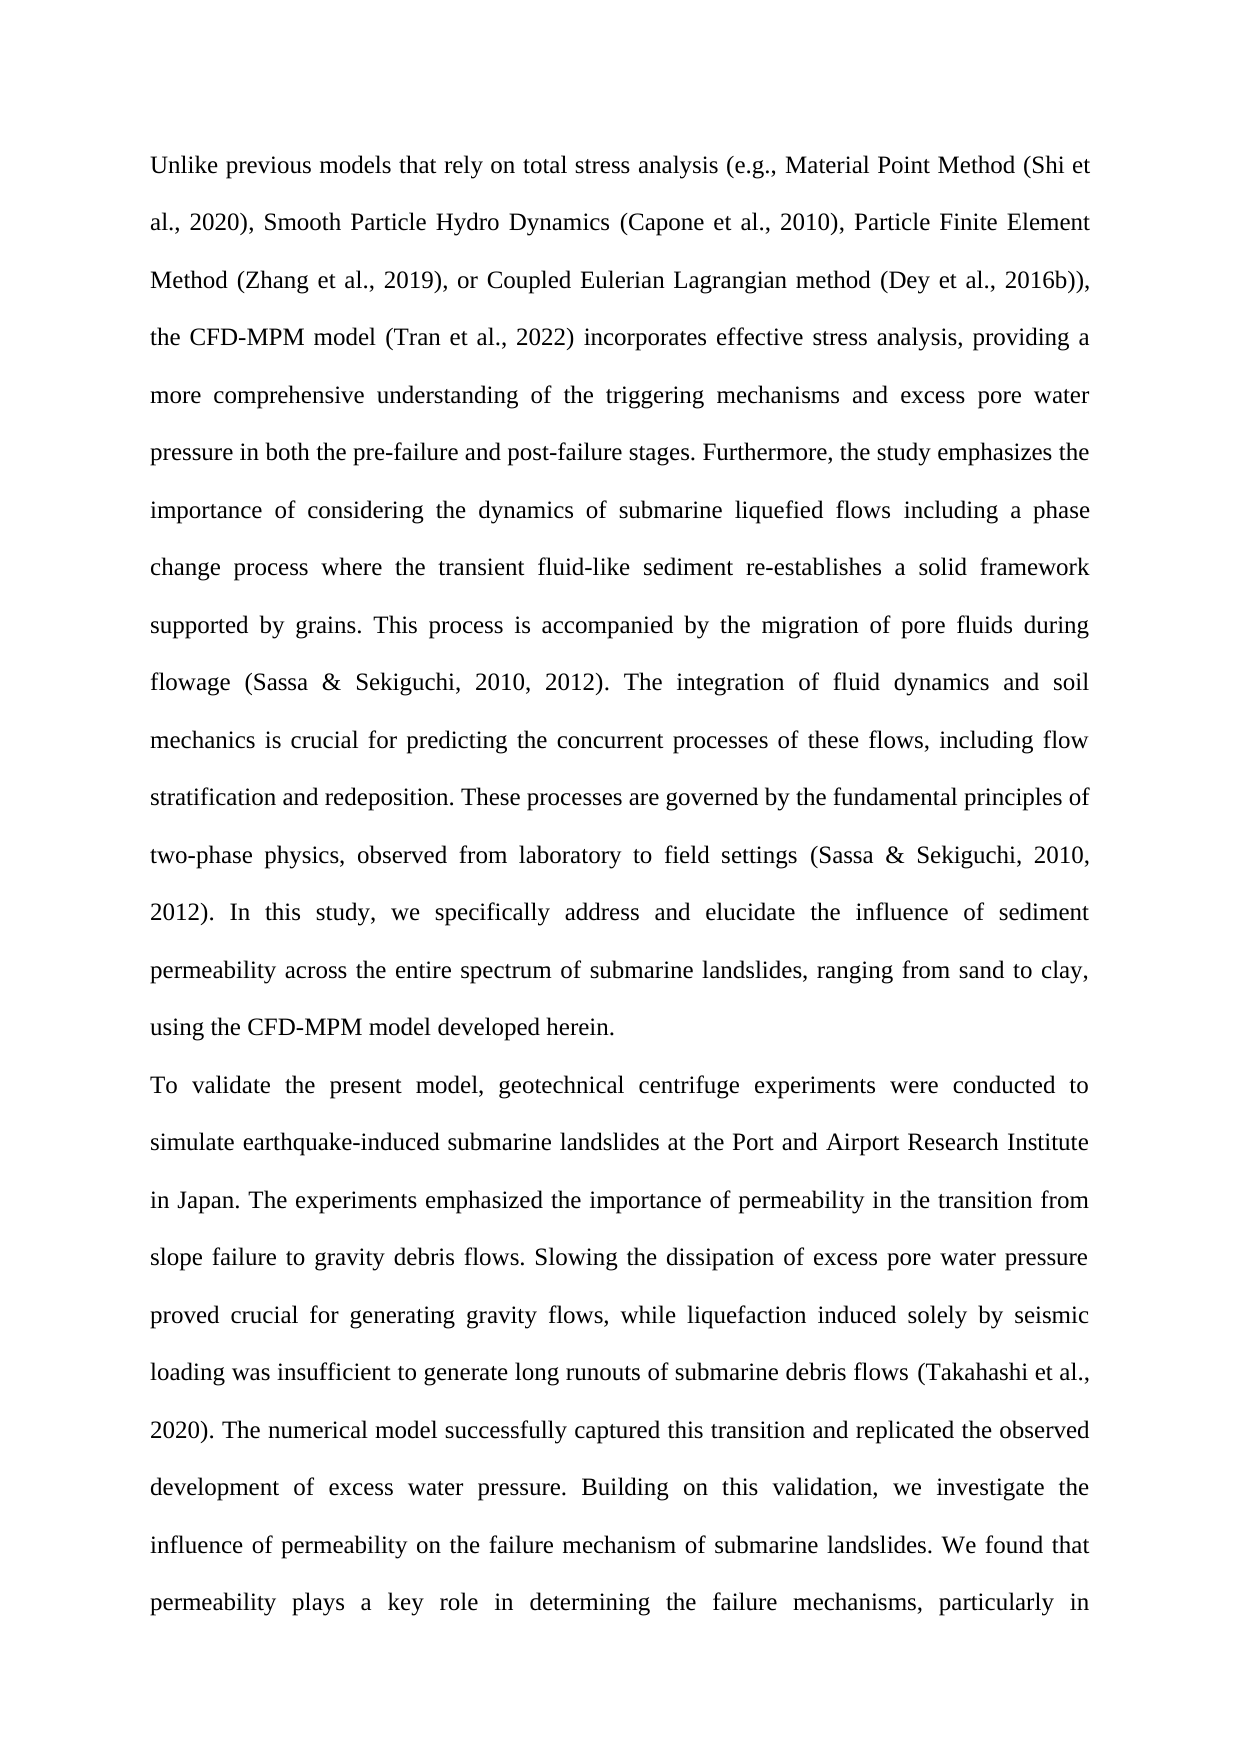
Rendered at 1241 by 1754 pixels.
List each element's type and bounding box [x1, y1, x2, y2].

text [150, 150, 1090, 1041]
text [150, 1070, 1090, 1616]
